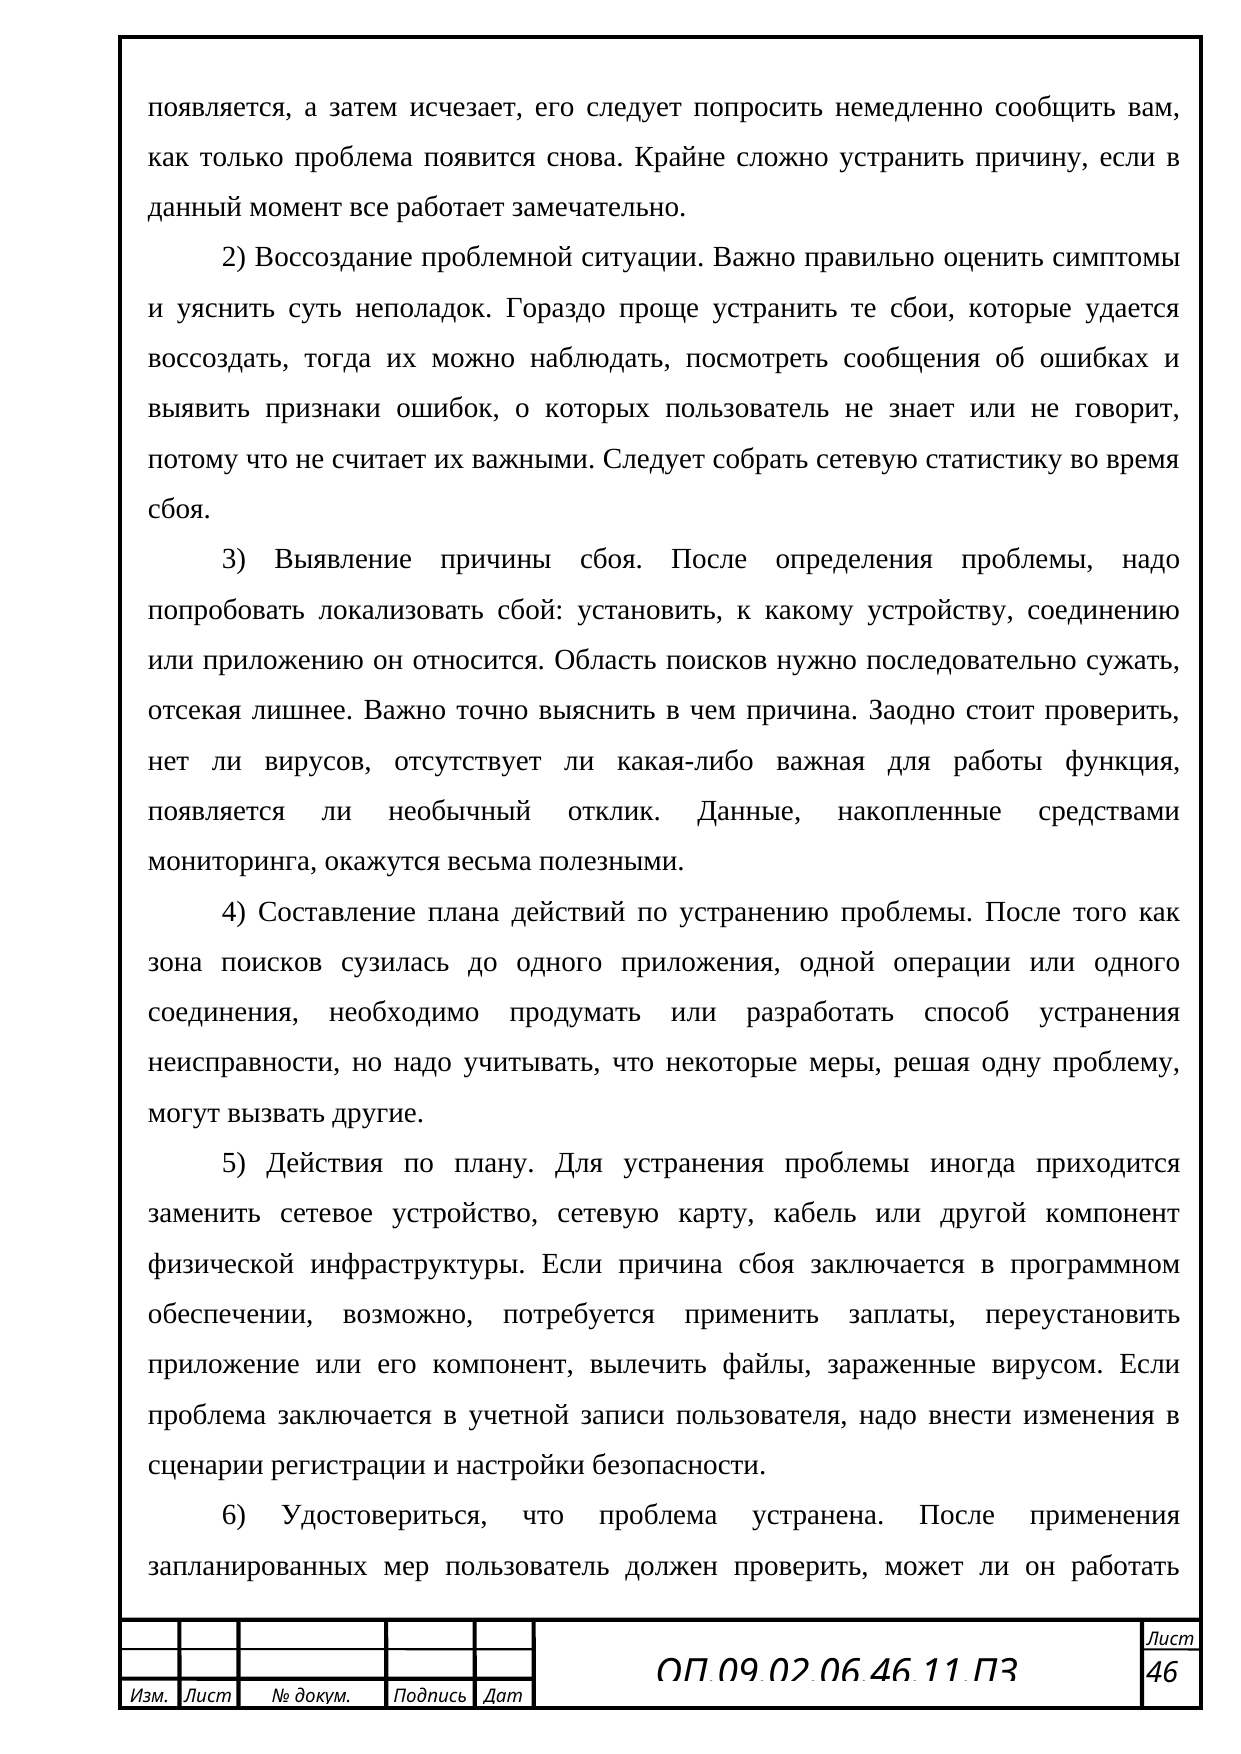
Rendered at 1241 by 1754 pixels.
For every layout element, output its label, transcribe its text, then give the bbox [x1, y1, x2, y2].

text 5) Действия по плану. Для устранения проблемы иногда приходится заменить сетевое устройство, сетевую карту, кабель или другой компонент физической инфраструктуры. Если причина сбоя заключается в программном обеспечении, возможно, потребуется применить заплаты, переустановить приложение или его компонент, вылечить файлы, зараженные вирусом. Если проблема заключается в учетной записи пользователя, надо внести изменения в сценарии регистрации и настройки безопасности. [148, 1145, 1181, 1481]
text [148, 1497, 1181, 1581]
text 2) Воссоздание проблемной ситуации. Важно правильно оценить симптомы и уяснить суть неполадок. Гораздо проще устранить те сбои, которые удается воссоздать, тогда их можно наблюдать, посмотреть сообщения об ошибках и выявить признаки ошибок, о которых пользователь не знает или не говорит, потому что не считает их важными. Следует собрать сетевую статистику во время сбоя. [148, 239, 1181, 525]
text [148, 89, 1181, 223]
text 4) Составление плана действий по устранению проблемы. После того как зона поисков сузилась до одного приложения, одной операции или одного соединения, необходимо продумать или разработать способ устранения неисправности, но надо учитывать, что некоторые меры, решая одну проблему, могут вызвать другие. [148, 894, 1181, 1128]
text 3) Выявление причины сбоя. После определения проблемы, надо попробовать локализовать сбой: установить, к какому устройству, соединению или приложению он относится. Область поисков нужно последовательно сужать, отсекая лишнее. Важно точно выяснить в чем причина. Заодно стоит проверить, нет ли вирусов, отсутствует ли какая-либо важная для работы функция, появляется ли необычный отклик. Данные, накопленные средствами мониторинга, окажутся весьма полезными. [148, 541, 1181, 877]
